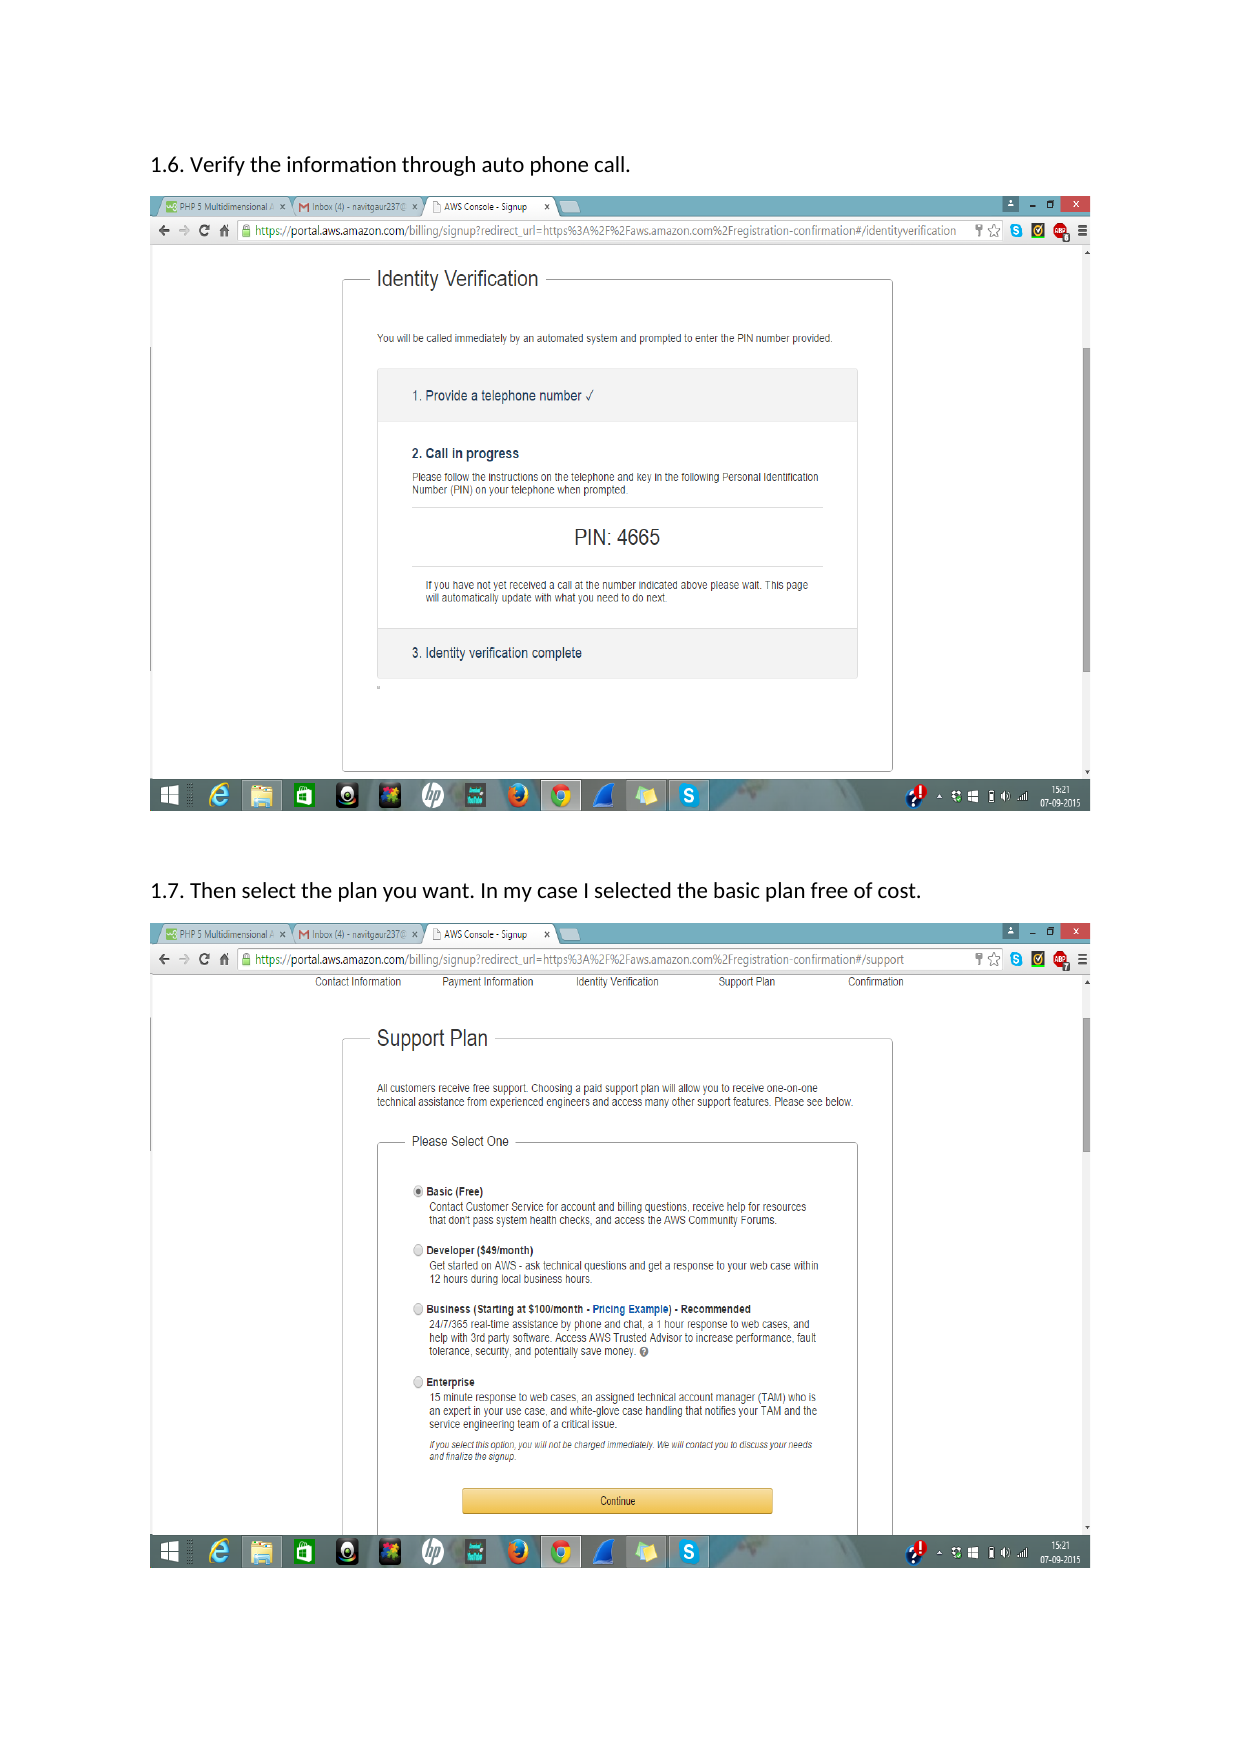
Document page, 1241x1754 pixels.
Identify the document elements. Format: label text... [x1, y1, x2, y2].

text 1.6. Verify the information through auto phone call. [150, 150, 1090, 178]
picture [150, 196, 1091, 811]
text 1.7. Then select the plan you want. In my case I selected the basic plan free of cost. [150, 877, 1090, 905]
picture [150, 923, 1091, 1568]
